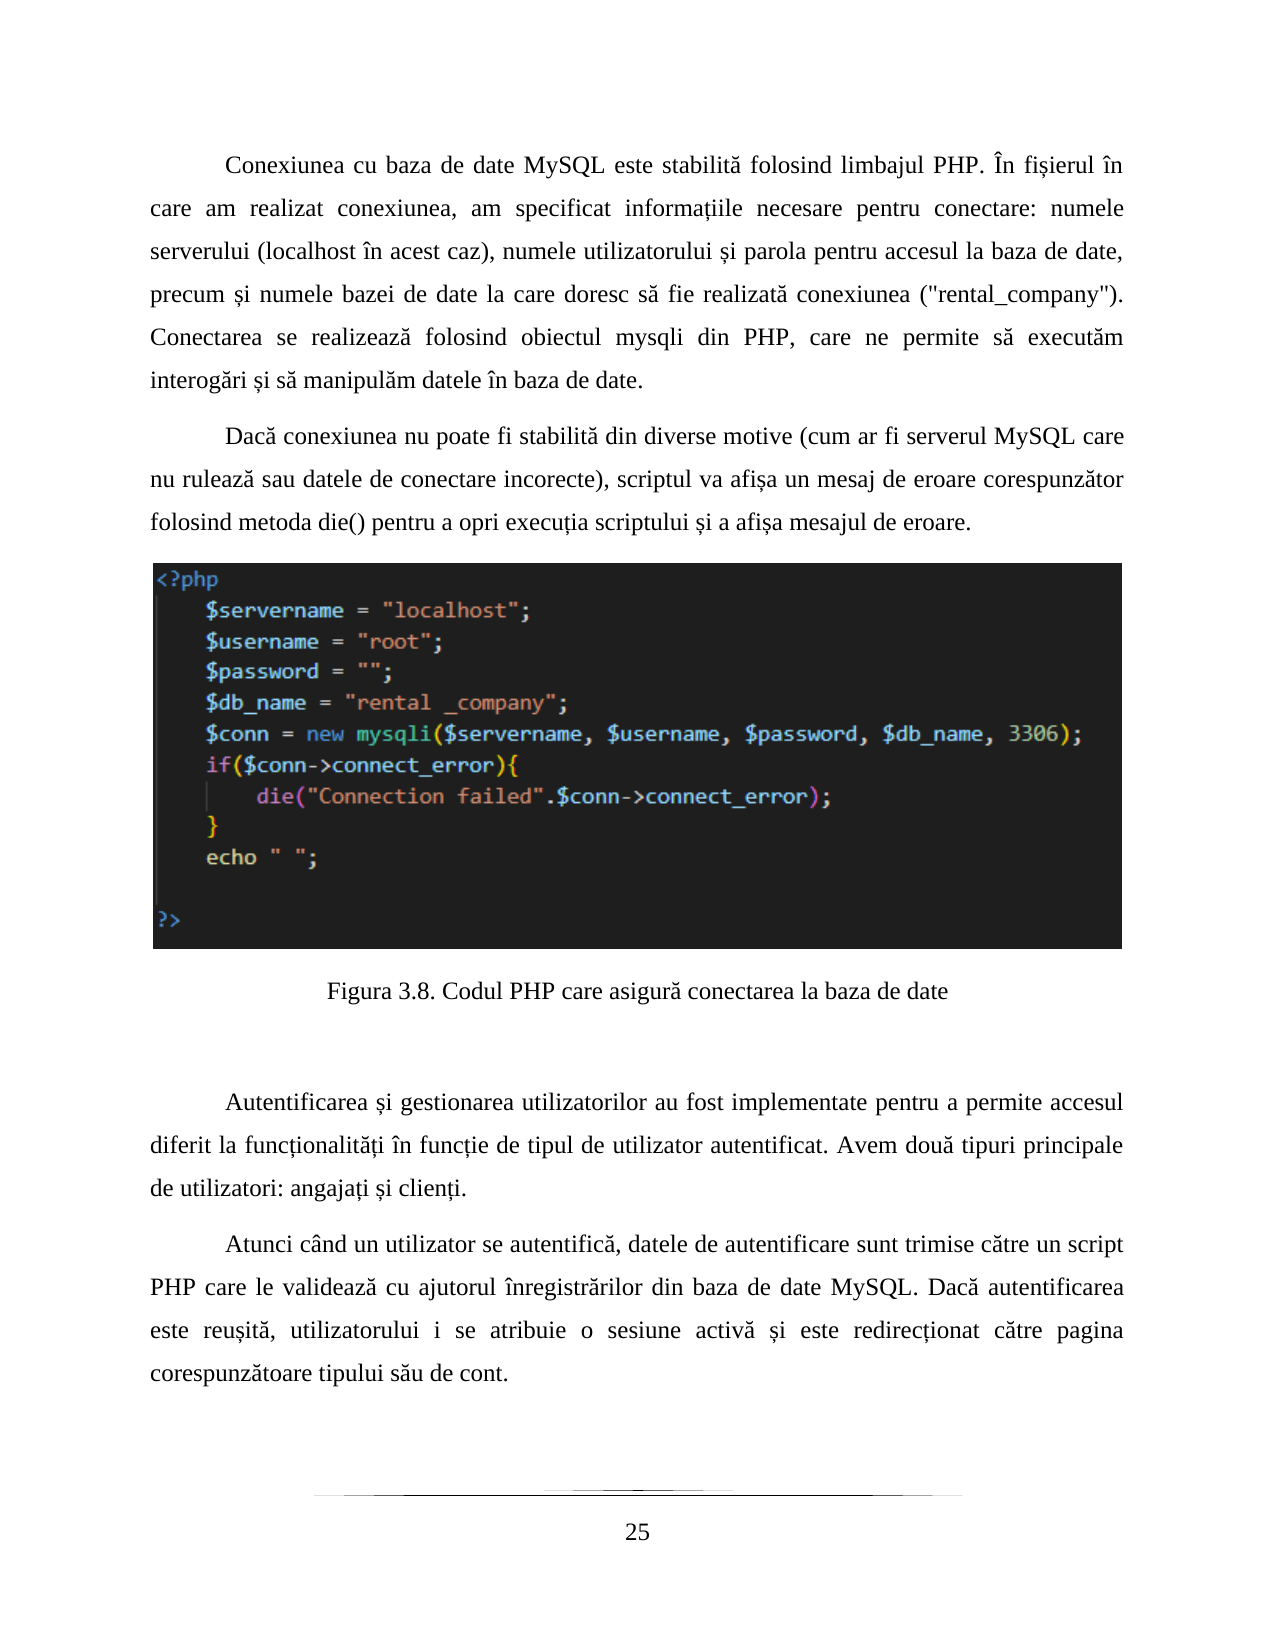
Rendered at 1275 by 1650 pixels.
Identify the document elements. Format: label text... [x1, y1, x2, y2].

text Figura 3.8. Codul PHP care asigură conectarea la baza de date [150, 976, 1125, 1005]
text Conexiunea cu baza de date MySQL este stabilită folosind limbajul PHP. În fișierul în care am realizat conexiunea, am specificat informațiile necesare pentru conectare: numele serverului (localhost în acest caz), numele utilizatorului și parola pentru accesul la baza de date, precum și numele bazei de date la care doresc să fie realizată conexiunea ("rental_company"). Conectarea se realizează folosind obiectul mysqli din PHP, care ne permite să executăm interogări și să manipulăm datele în baza de date. [150, 150, 1125, 394]
text Atunci când un utilizator se autentifică, datele de autentificare sunt trimise către un script PHP care le validează cu ajutorul înregistrărilor din baza de date MySQL. Dacă autentificarea este reușită, utilizatorului i se atribuie o sesiune activă și este redirecționat către pagina corespunzătoare tipului său de cont. [150, 1229, 1125, 1387]
picture [153, 563, 1122, 949]
text Dacă conexiunea nu poate fi stabilită din diverse motive (cum ar fi serverul MySQL care nu rulează sau datele de conectare incorecte), scriptul va afișa un mesaj de eroare corespunzător folosind metoda die() pentru a opri execuția scriptului și a afișa mesajul de eroare. [150, 421, 1125, 536]
text Autentificarea și gestionarea utilizatorilor au fost implementate pentru a permite accesul diferit la funcționalități în funcție de tipul de utilizator autentificat. Avem două tipuri principale de utilizatori: angajați și clienți. [150, 1087, 1125, 1202]
